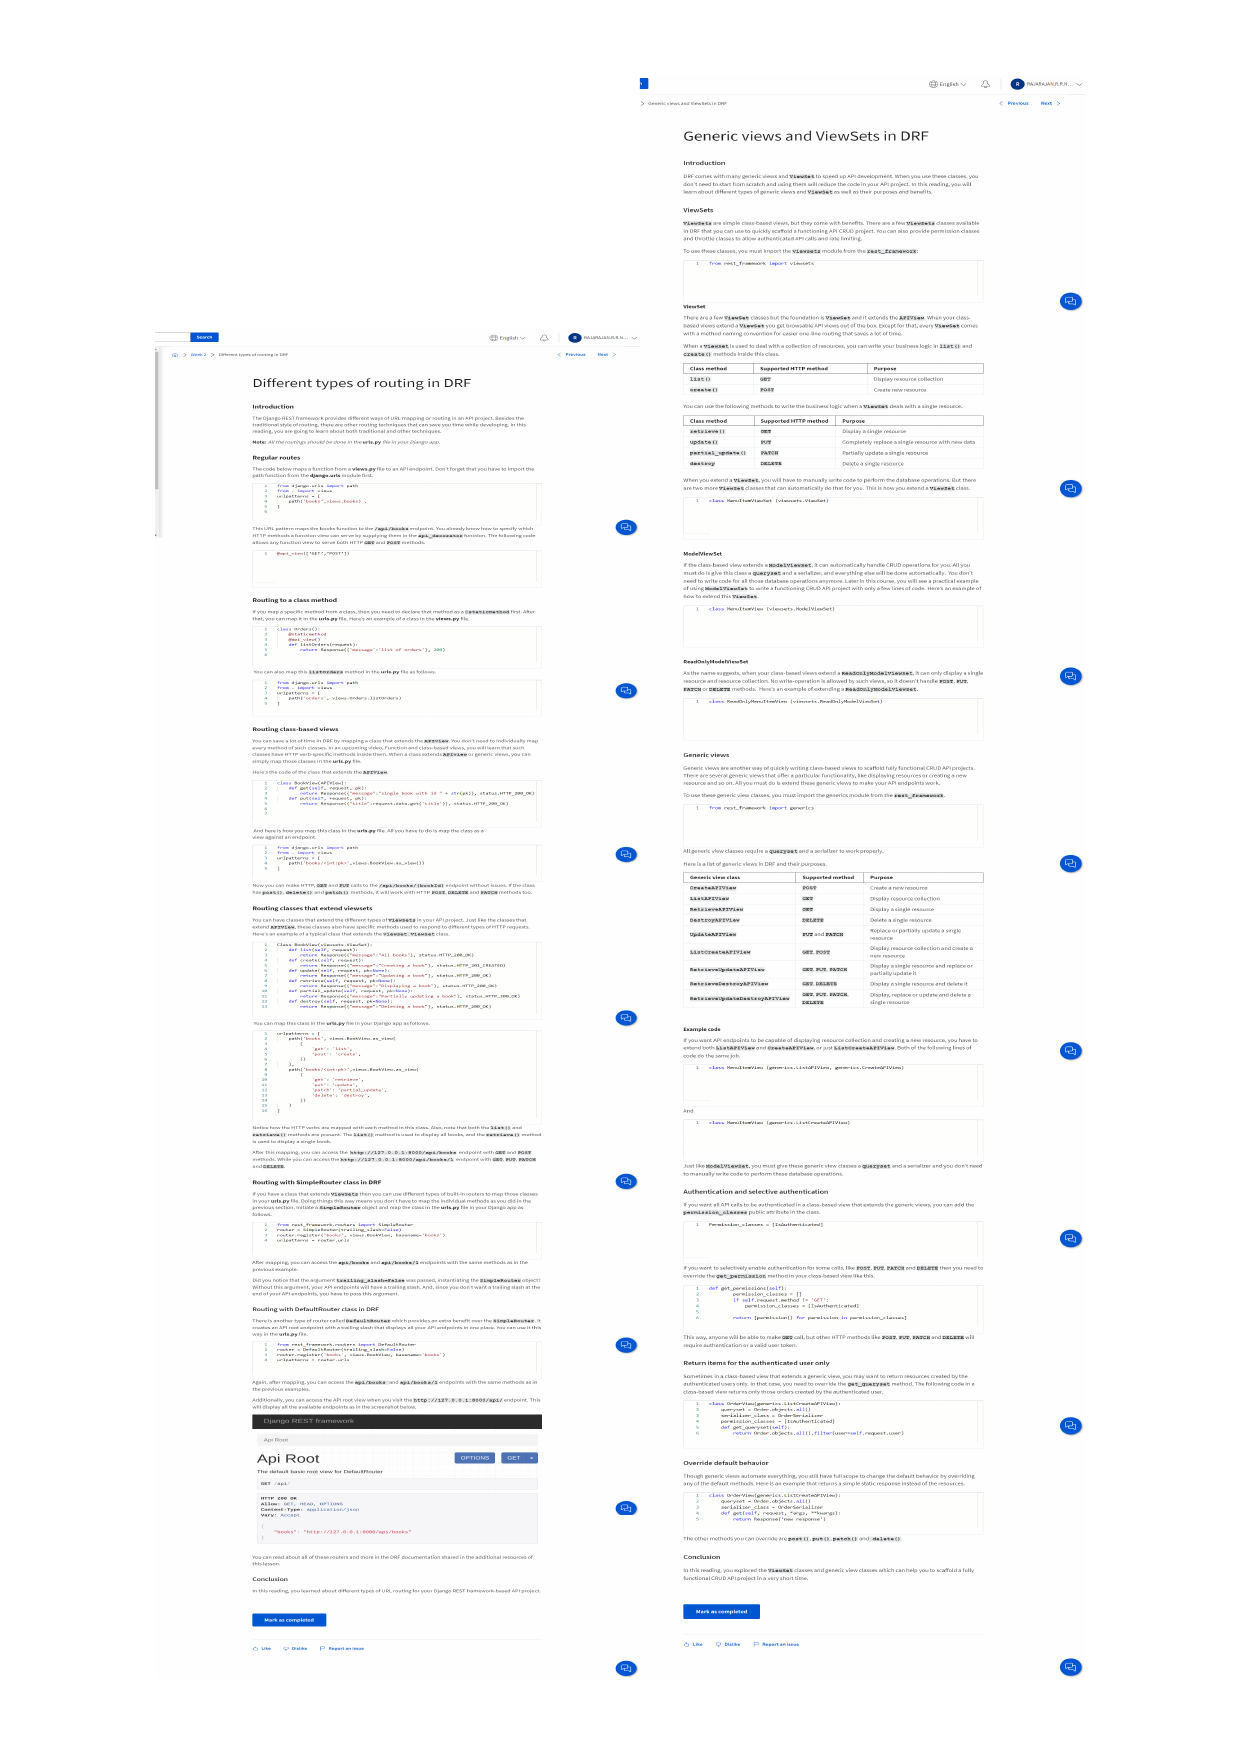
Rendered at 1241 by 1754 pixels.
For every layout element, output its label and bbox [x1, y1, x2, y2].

picture [155, 75, 1086, 1679]
